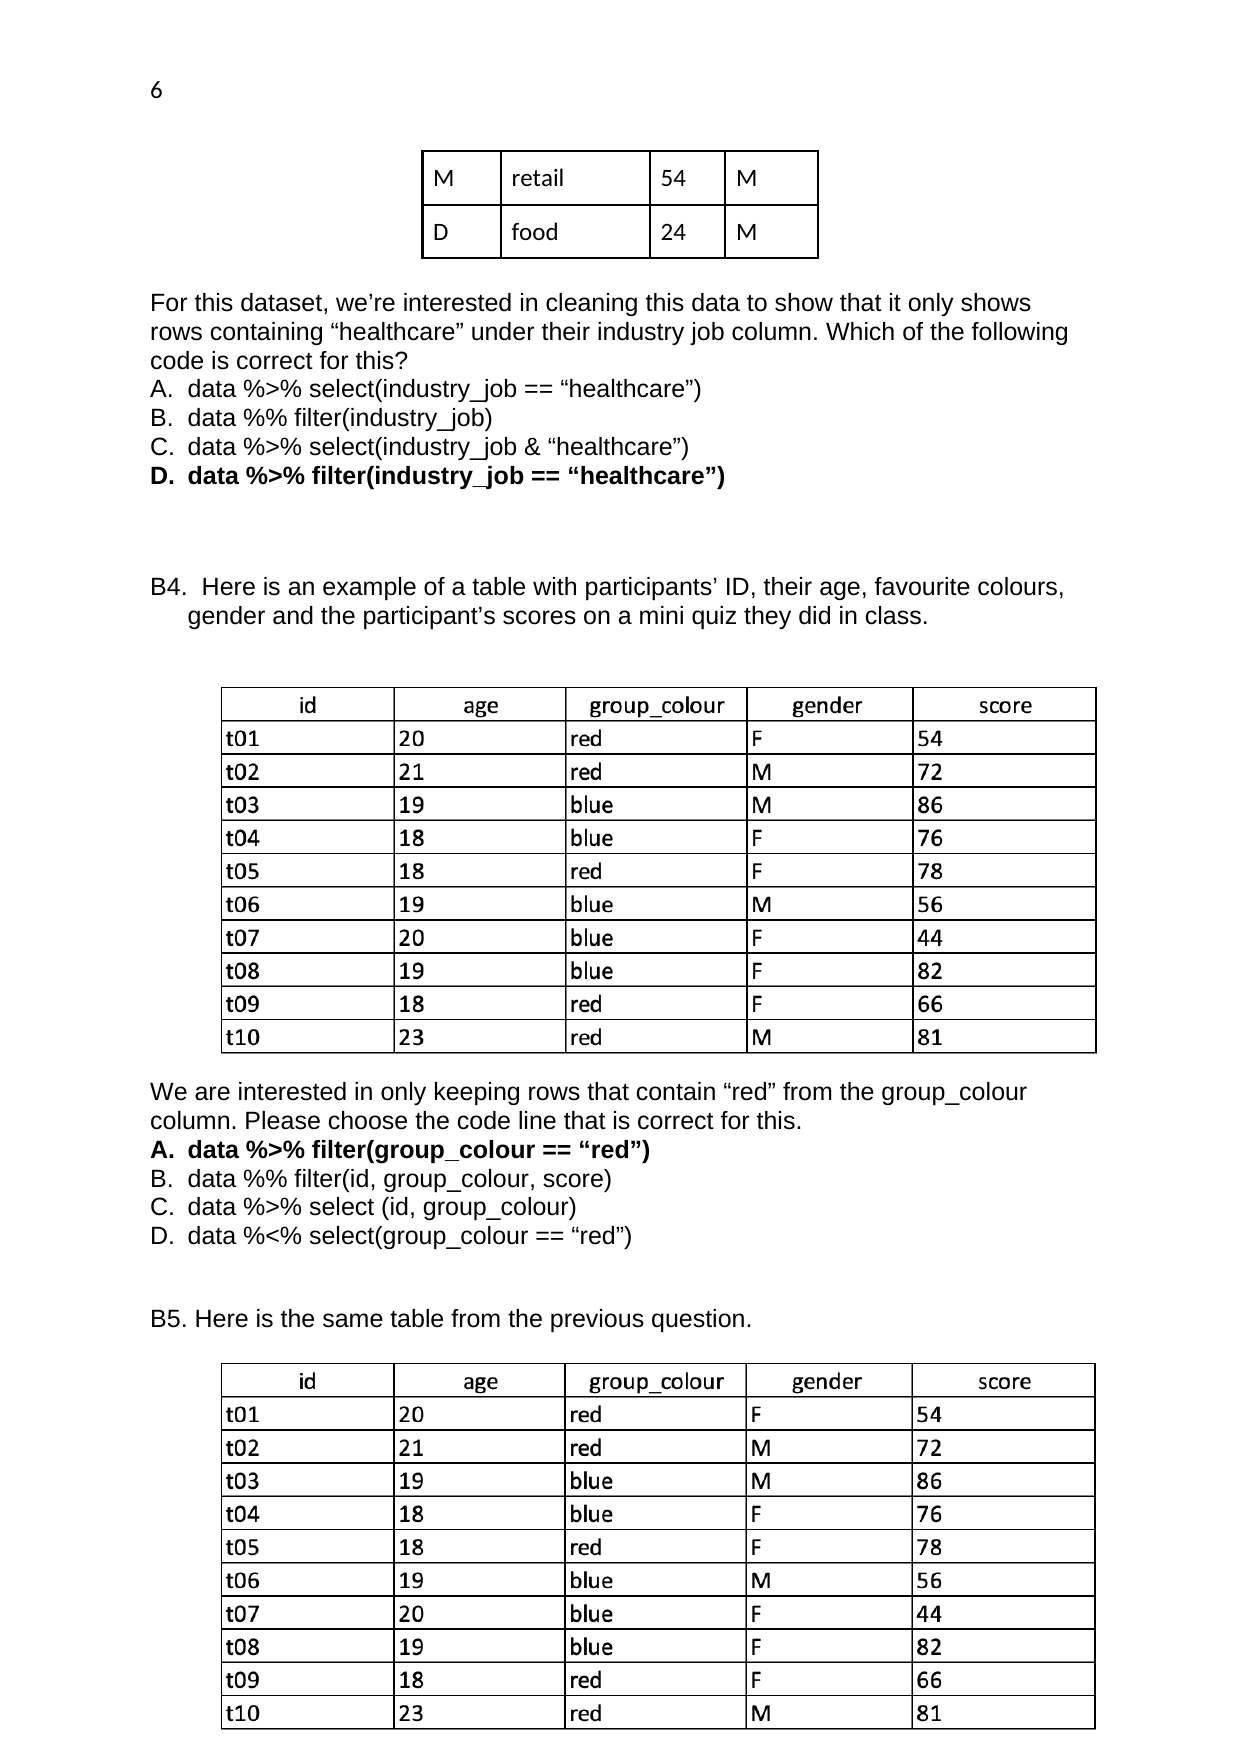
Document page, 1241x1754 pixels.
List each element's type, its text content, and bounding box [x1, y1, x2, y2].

table_cell 24 [651, 206, 724, 257]
table_cell M [726, 206, 817, 257]
text We are interested in only keeping rows that contain “red” from the group_colour column. Please choose the code line that is correct for this. [150, 1077, 1090, 1135]
table_cell M [424, 152, 500, 204]
list data %>% filter(group_colour == “red”) [150, 1135, 1090, 1164]
picture [187, 658, 1128, 1078]
picture [187, 1334, 1127, 1754]
list data %>% filter(industry_job == “healthcare”) [150, 461, 1090, 489]
list data %% filter(industry_job) [150, 403, 1090, 432]
table_cell M [726, 152, 817, 204]
list data %>% select(industry_job & “healthcare”) [150, 432, 1090, 461]
list data %<% select(group_colour == “red”) [150, 1221, 1090, 1250]
text For this dataset, we’re interested in cleaning this data to show that it only shows rows containing “healthcare” under their industry job column. Which of the following code is correct for this? [150, 288, 1090, 374]
list data %% filter(id, group_colour, score) [150, 1164, 1090, 1192]
text B4. Here is an example of a table with participants’ ID, their age, favourite colours, gender and the participant’s scores on a mini quiz they did in class. [150, 572, 1090, 629]
table_cell retail [502, 152, 649, 204]
list data %>% select(industry_job == “healthcare”) [150, 374, 1090, 403]
table_cell 54 [651, 152, 724, 204]
text B5. Here is the same table from the previous question. [150, 1304, 1090, 1332]
table_cell food [502, 206, 649, 257]
list data %>% select (id, group_colour) [150, 1192, 1090, 1221]
table_cell D [424, 206, 500, 257]
